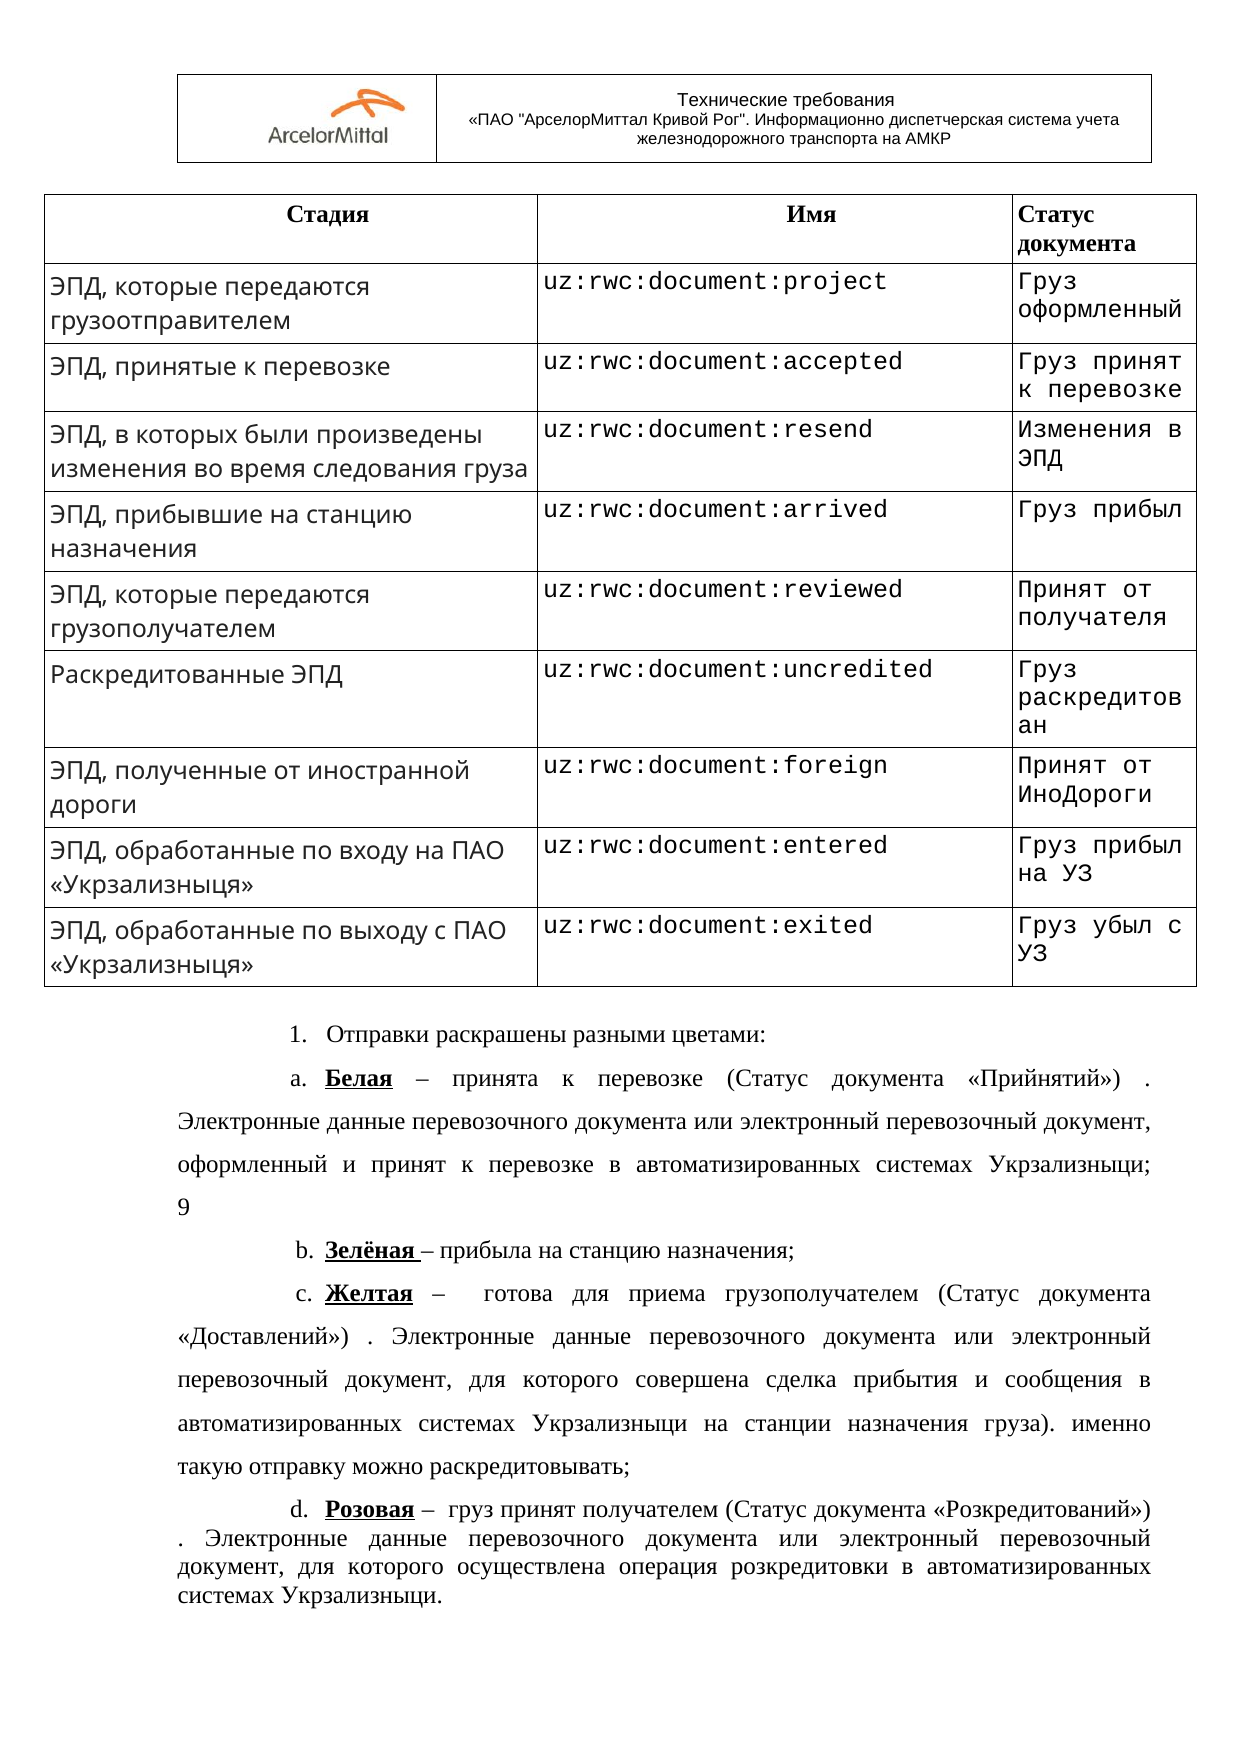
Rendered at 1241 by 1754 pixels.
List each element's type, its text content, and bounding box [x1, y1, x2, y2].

table_cell uz:rwc:document:accepted [538, 344, 1012, 411]
picture [254, 75, 413, 148]
list Зелёная – прибыла на станцию назначения; [177, 1235, 1152, 1264]
table_cell Изменения в ЭПД [1013, 412, 1196, 491]
table_cell ЭПД, которые передаются грузоотправителем [45, 264, 537, 343]
table_cell Принят от получателя [1013, 572, 1196, 650]
table_cell ЭПД, принятые к перевозке [45, 344, 537, 411]
table_cell ЭПД, обработанные по входу на ПАО «Укрзализныця» [45, 828, 537, 907]
table_cell uz:rwc:document:entered [538, 828, 1012, 907]
list Розовая – груз принят получателем (Статус документа «Розкредитований») . Электронные данные перевозочного документа или электронный перевозочный документ, для которого осуществлена ​​операция розкредитовки в автоматизированных системах Укрзализныци. [177, 1494, 1152, 1609]
table_cell ЭПД, обработанные по выходу с ПАО «Укрзализныця» [45, 908, 537, 986]
table_cell uz:rwc:document:resend [538, 412, 1012, 491]
table_cell uz:rwc:document:project [538, 264, 1012, 343]
table_cell Принят от ИноДороги [1013, 748, 1196, 827]
table_cell ЭПД, которые передаются грузополучателем [45, 572, 537, 650]
table_cell uz:rwc:document:reviewed [538, 572, 1012, 650]
table_cell Раскредитованные ЭПД [45, 651, 537, 747]
table_cell Груз принят к перевозке [1013, 344, 1196, 411]
table_cell Груз оформленный [1013, 264, 1196, 343]
table_cell Груз раскредитован [1013, 651, 1196, 747]
table_cell ЭПД, полученные от иностранной дороги [45, 748, 537, 827]
table_cell Груз прибыл на УЗ [1013, 828, 1196, 907]
table_cell uz:rwc:document:foreign [538, 748, 1012, 827]
table_cell uz:rwc:document:uncredited [538, 651, 1012, 747]
list Белая – принята к перевозке (Статус документа «Прийнятий») . Электронные данные перевозочного документа или электронный перевозочный документ, оформленный и принят к перевозке в автоматизированных системах Укрзализныци; 9 [177, 1063, 1152, 1221]
table_cell Груз прибыл [1013, 492, 1196, 571]
table_cell ЭПД, в которых были произведены изменения во время следования груза [45, 412, 537, 491]
table_cell uz:rwc:document:exited [538, 908, 1012, 986]
table_header Имя [538, 195, 1012, 263]
table_cell Груз убыл с УЗ [1013, 908, 1196, 986]
table_header Стадия [45, 195, 537, 263]
table_header Статус документа [1013, 195, 1196, 263]
list Отправки раскрашены разными цветами: [288, 1019, 1152, 1048]
list Желтая – готова для приема грузополучателем (Статус документа «Доставлений») . Электронные данные перевозочного документа или электронный перевозочный документ, для которого совершена сделка прибытия и сообщения в автоматизированных системах Укрзализныци на станции назначения груза). именно такую отправку можно раскредитовывать; [177, 1278, 1152, 1479]
table_cell uz:rwc:document:arrived [538, 492, 1012, 571]
table_cell ЭПД, прибывшие на станцию ​​назначения [45, 492, 537, 571]
